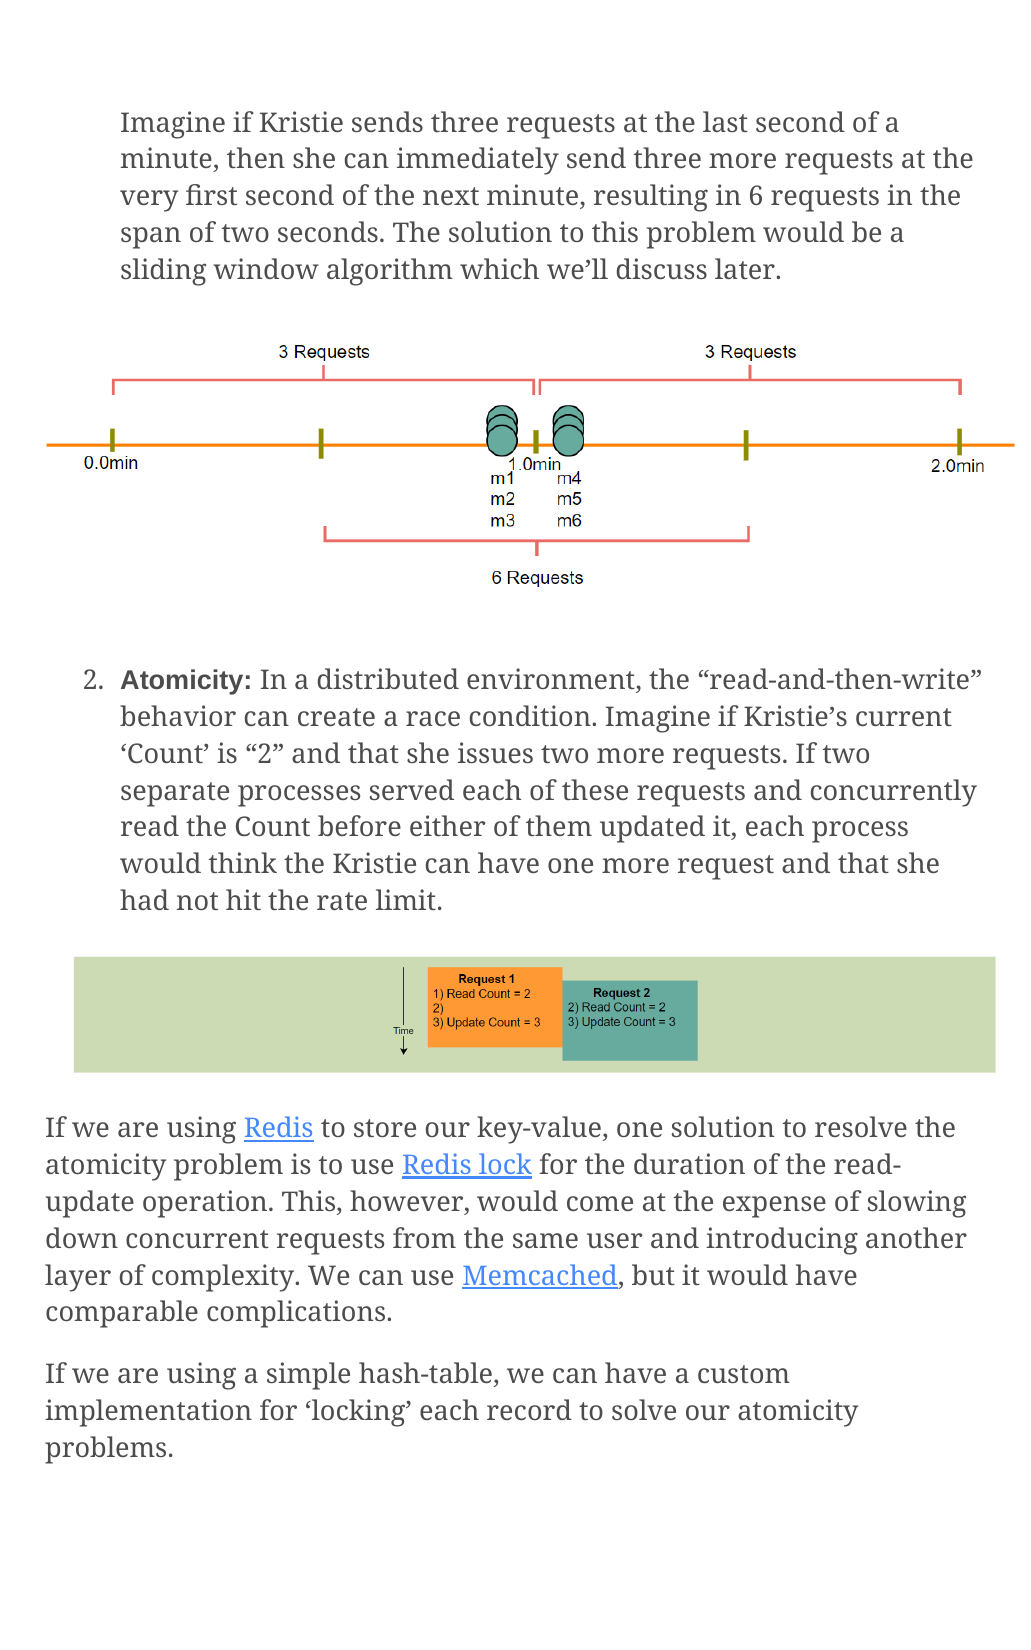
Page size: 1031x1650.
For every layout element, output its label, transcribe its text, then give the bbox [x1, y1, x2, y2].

text If we are using Redis to store our key-value, one solution to resolve the atomicity problem is to use Redis lock for the duration of the read-update operation. This, however, would come at the expense of slowing down concurrent requests from the same user and introducing another layer of complexity. We can use Memcached, but it would have comparable complications. [45, 1108, 986, 1330]
picture [45, 947, 1021, 1082]
picture [45, 316, 1021, 629]
list Atomicity: In a distributed environment, the “read-and-then-write” behavior can create a race condition. Imagine if Kristie’s current ‘Count’ is “2” and that she issues two more requests. If two separate processes served each of these requests and concurrently read the Count before either of them updated it, each process would think the Kristie can have one more request and that she had not hit the rate limit. [82, 660, 986, 918]
text If we are using a simple hash-table, we can have a custom implementation for ‘locking’ each record to solve our atomicity problems. [45, 1355, 986, 1465]
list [82, 103, 986, 287]
